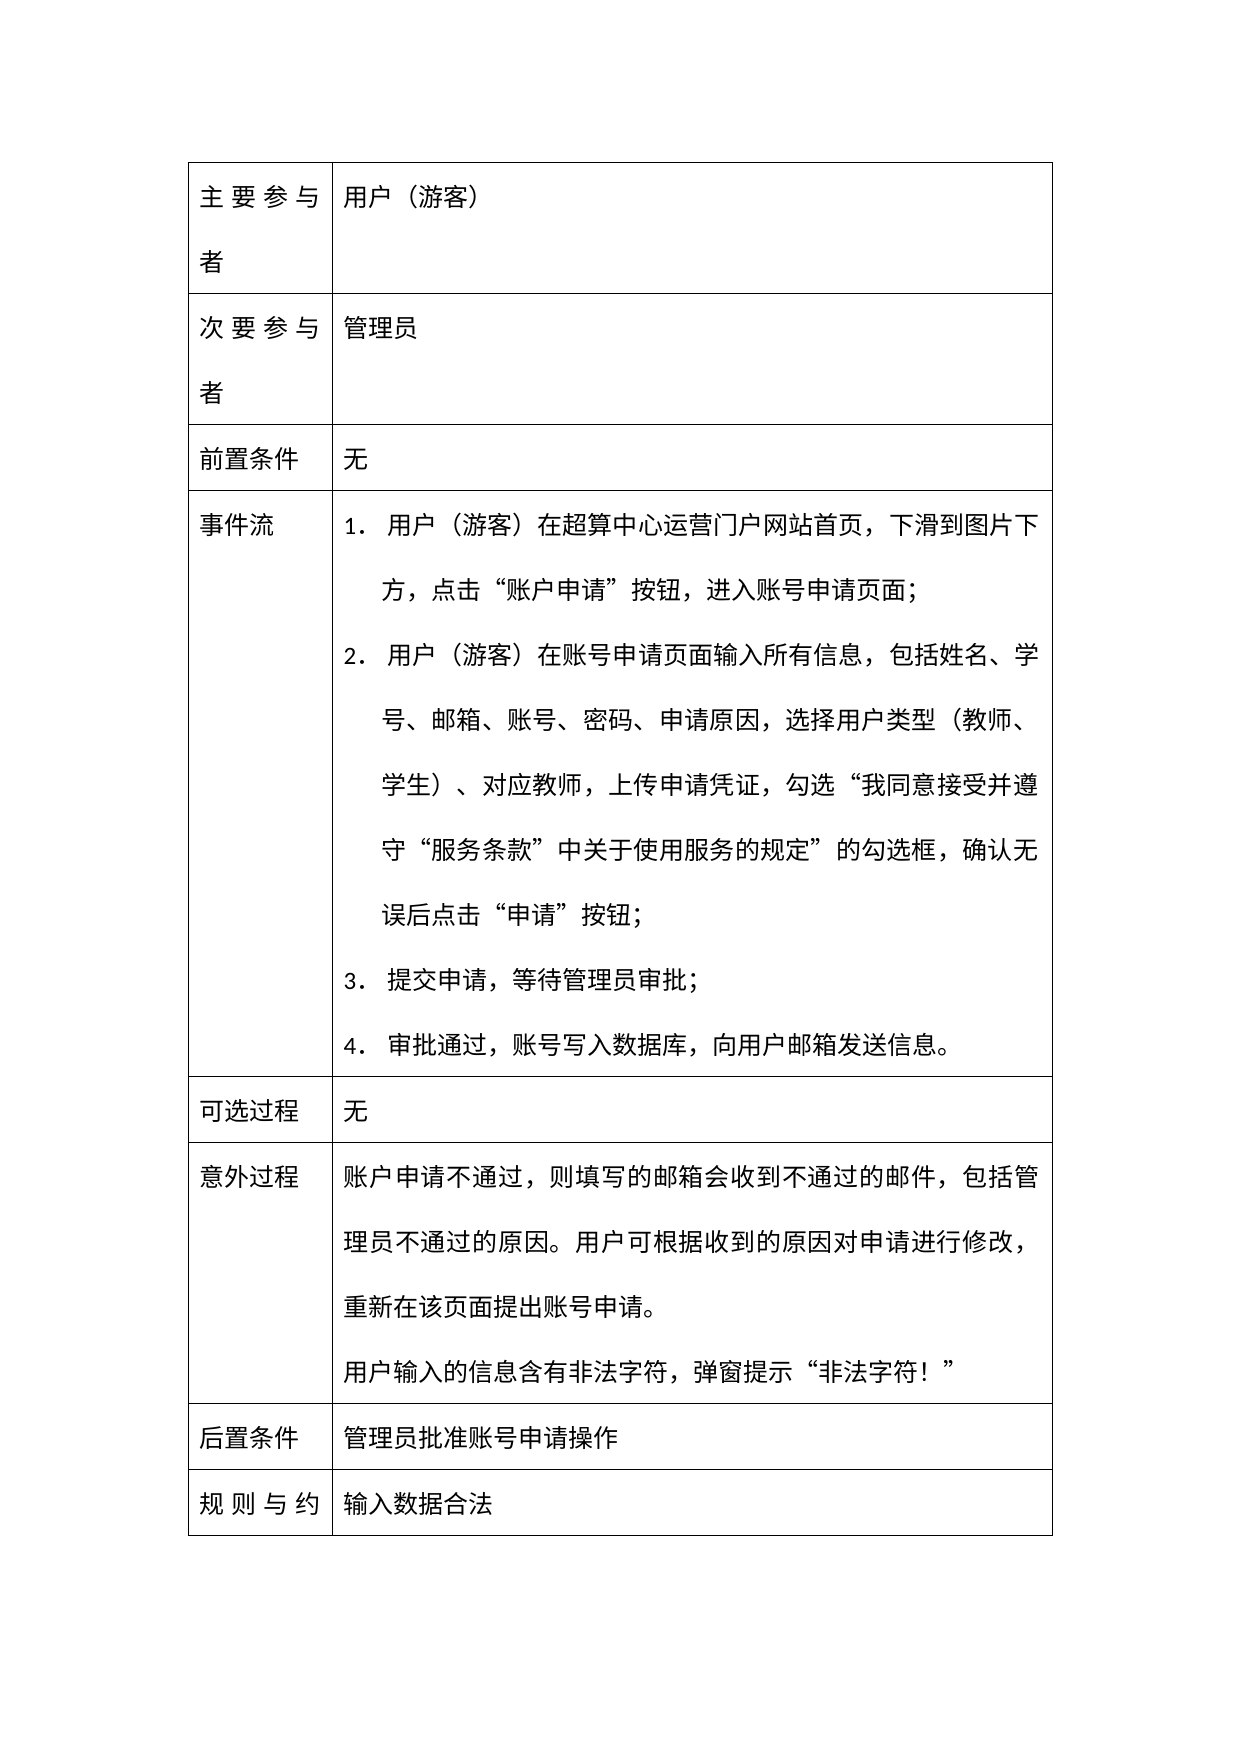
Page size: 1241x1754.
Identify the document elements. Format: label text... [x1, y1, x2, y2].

table_cell 主要参与者 [189, 163, 332, 293]
table_cell 事件流 [189, 491, 332, 1076]
table_cell 用户（游客） [333, 163, 1052, 293]
table_cell 可选过程 [189, 1077, 332, 1142]
table_cell 管理员批准账号申请操作 [333, 1404, 1052, 1469]
table_cell 无 [333, 425, 1052, 490]
table_cell 后置条件 [189, 1404, 332, 1469]
table_cell 意外过程 [189, 1143, 332, 1403]
table_cell 用户（游客）在超算中心运营门户网站首页，下滑到图片下方，点击“账户申请”按钮，进入账号申请页面； 用户（游客）在账号申请页面输入所有信息，包括姓名、学号、邮箱、账号、密码、申请原因，选择用户类型（教师、学生）、对应教师，上传申请凭证，勾选“我同意接受并遵守“服务条款”中关于使用服务的规定”的勾选框，确认无误后点击“申请”按钮； 提交申请，等待管理员审批； 审批通过，账号写入数据库，向用户邮箱发送信息。 [333, 491, 1052, 1076]
table_cell 账户申请不通过，则填写的邮箱会收到不通过的邮件，包括管理员不通过的原因。用户可根据收到的原因对申请进行修改，重新在该页面提出账号申请。 用户输入的信息含有非法字符，弹窗提示“非法字符！” [333, 1143, 1052, 1403]
table_cell 输入数据合法 [333, 1470, 1052, 1535]
table_cell 次要参与者 [189, 294, 332, 424]
table_cell 管理员 [333, 294, 1052, 424]
table_cell 无 [333, 1077, 1052, 1142]
table_cell 前置条件 [189, 425, 332, 490]
table_cell 规则与约束 [189, 1470, 332, 1535]
